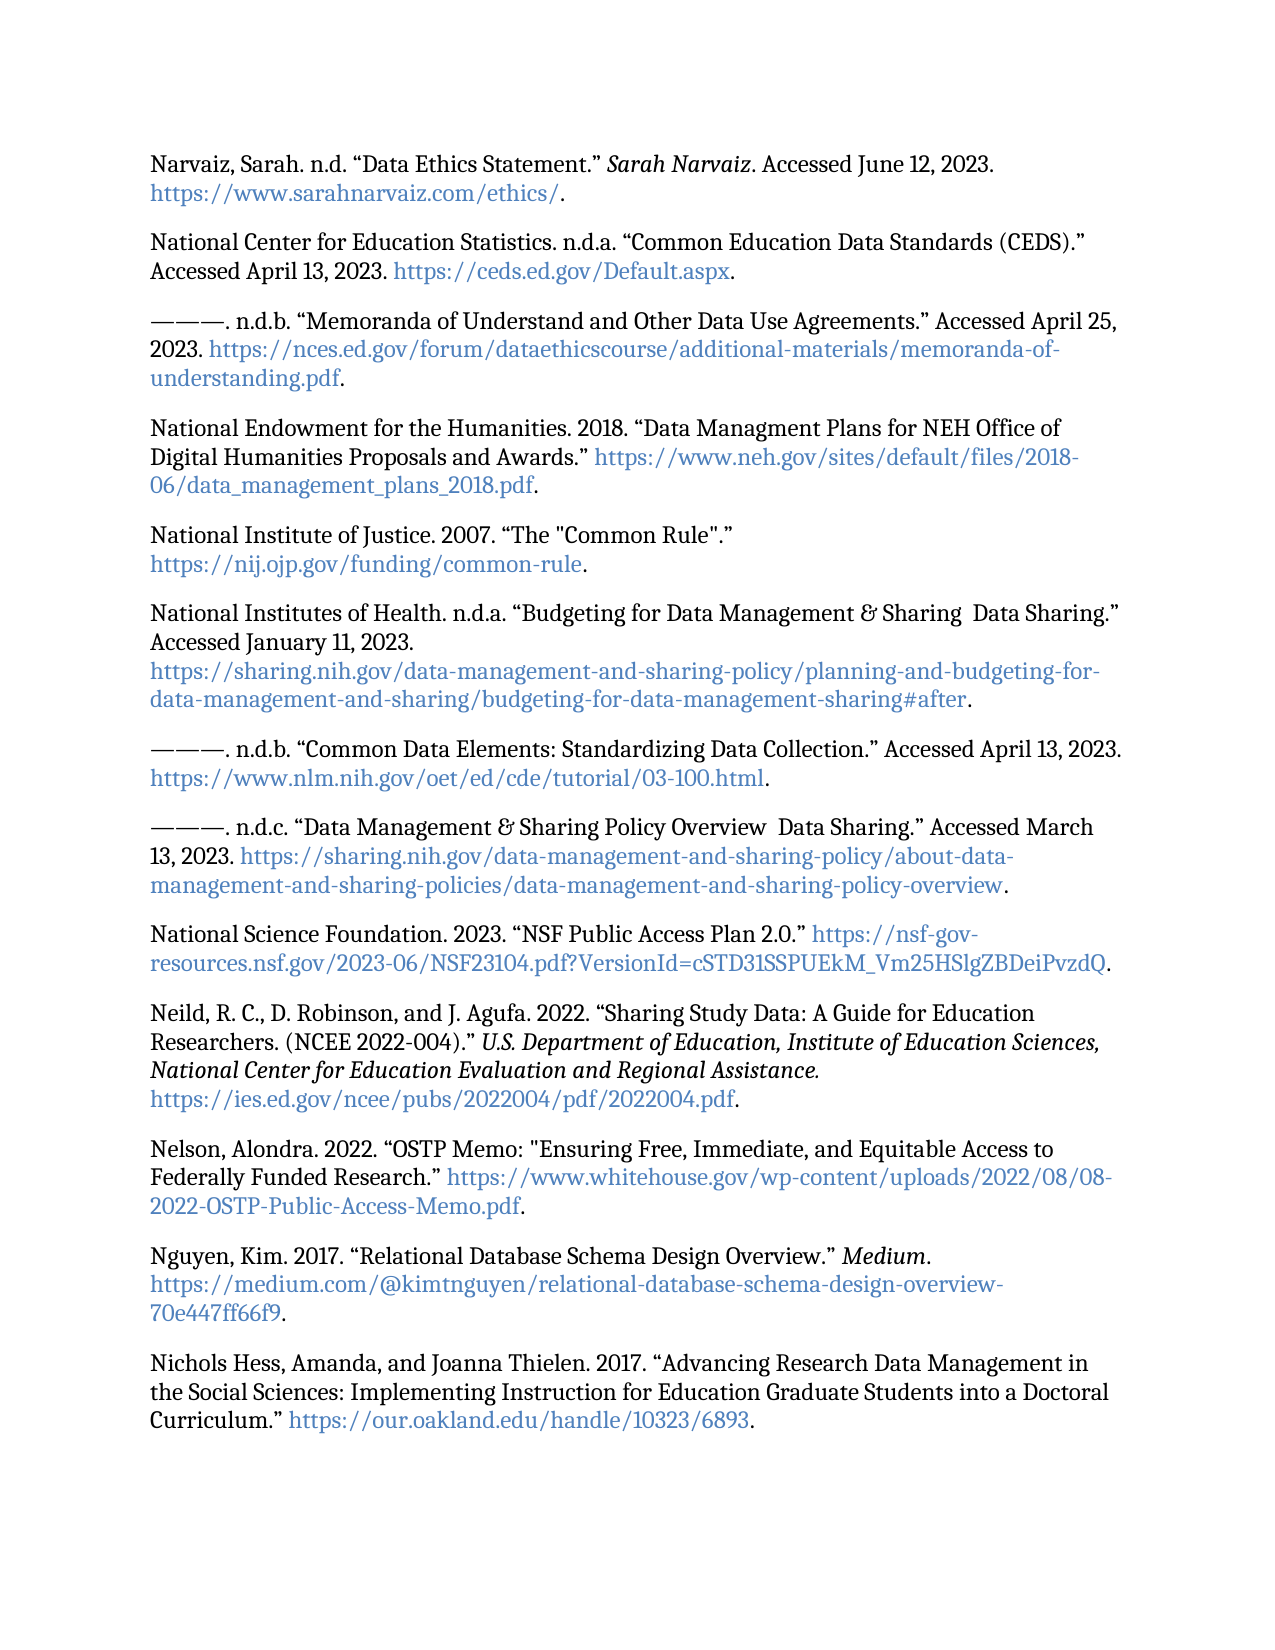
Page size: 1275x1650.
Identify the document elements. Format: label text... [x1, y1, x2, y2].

text ———. n.d.c. “Data Management & Sharing Policy Overview Data Sharing.” Accessed March 13, 2023. https://sharing.nih.gov/data-management-and-sharing-policy/about-data-management-and-sharing-policies/data-management-and-sharing-policy-overview. [150, 813, 1125, 899]
text Nelson, Alondra. 2022. “OSTP Memo: "Ensuring Free, Immediate, and Equitable Access to Federally Funded Research.” https://www.whitehouse.gov/wp-content/uploads/2022/08/08-2022-OSTP-Public-Access-Memo.pdf. [150, 1134, 1125, 1221]
text Narvaiz, Sarah. n.d. “Data Ethics Statement.” Sarah Narvaiz. Accessed June 12, 2023. https://www.sarahnarvaiz.com/ethics/. [150, 150, 1125, 207]
text National Endowment for the Humanities. 2018. “Data Managment Plans for NEH Office of Digital Humanities Proposals and Awards.” https://www.neh.gov/sites/default/files/2018-06/data_management_plans_2018.pdf. [150, 414, 1125, 500]
text Neild, R. C., D. Robinson, and J. Agufa. 2022. “Sharing Study Data: A Guide for Education Researchers. (NCEE 2022-004).” U.S. Department of Education, Institute of Education Sciences, National Center for Education Evaluation and Regional Assistance. https://ies.ed.gov/ncee/pubs/2022004/pdf/2022004.pdf. [150, 999, 1125, 1114]
text Nguyen, Kim. 2017. “Relational Database Schema Design Overview.” Medium. https://medium.com/@kimtnguyen/relational-database-schema-design-overview-70e447ff66f9. [150, 1242, 1125, 1328]
text National Science Foundation. 2023. “NSF Public Access Plan 2.0.” https://nsf-gov-resources.nsf.gov/2023-06/NSF23104.pdf?VersionId=cSTD31SSPUEkM_Vm25HSlgZBDeiPvzdQ. [150, 920, 1125, 978]
text National Institute of Justice. 2007. “The "Common Rule".” https://nij.ojp.gov/funding/common-rule. [150, 521, 1125, 578]
text ———. n.d.b. “Common Data Elements: Standardizing Data Collection.” Accessed April 13, 2023. https://www.nlm.nih.gov/oet/ed/cde/tutorial/03-100.html. [150, 735, 1125, 792]
text National Center for Education Statistics. n.d.a. “Common Education Data Standards (CEDS).” Accessed April 13, 2023. https://ceds.ed.gov/Default.aspx. [150, 228, 1125, 286]
text National Institutes of Health. n.d.a. “Budgeting for Data Management & Sharing Data Sharing.” Accessed January 11, 2023. https://sharing.nih.gov/data-management-and-sharing-policy/planning-and-budgeting-for-data-management-and-sharing/budgeting-for-data-management-sharing#after. [150, 599, 1125, 714]
text ———. n.d.b. “Memoranda of Understand and Other Data Use Agreements.” Accessed April 25, 2023. https://nces.ed.gov/forum/dataethicscourse/additional-materials/memoranda-of-understanding.pdf. [150, 307, 1125, 393]
text Nichols Hess, Amanda, and Joanna Thielen. 2017. “Advancing Research Data Management in the Social Sciences: Implementing Instruction for Education Graduate Students into a Doctoral Curriculum.” https://our.oakland.edu/handle/10323/6893. [150, 1349, 1125, 1435]
